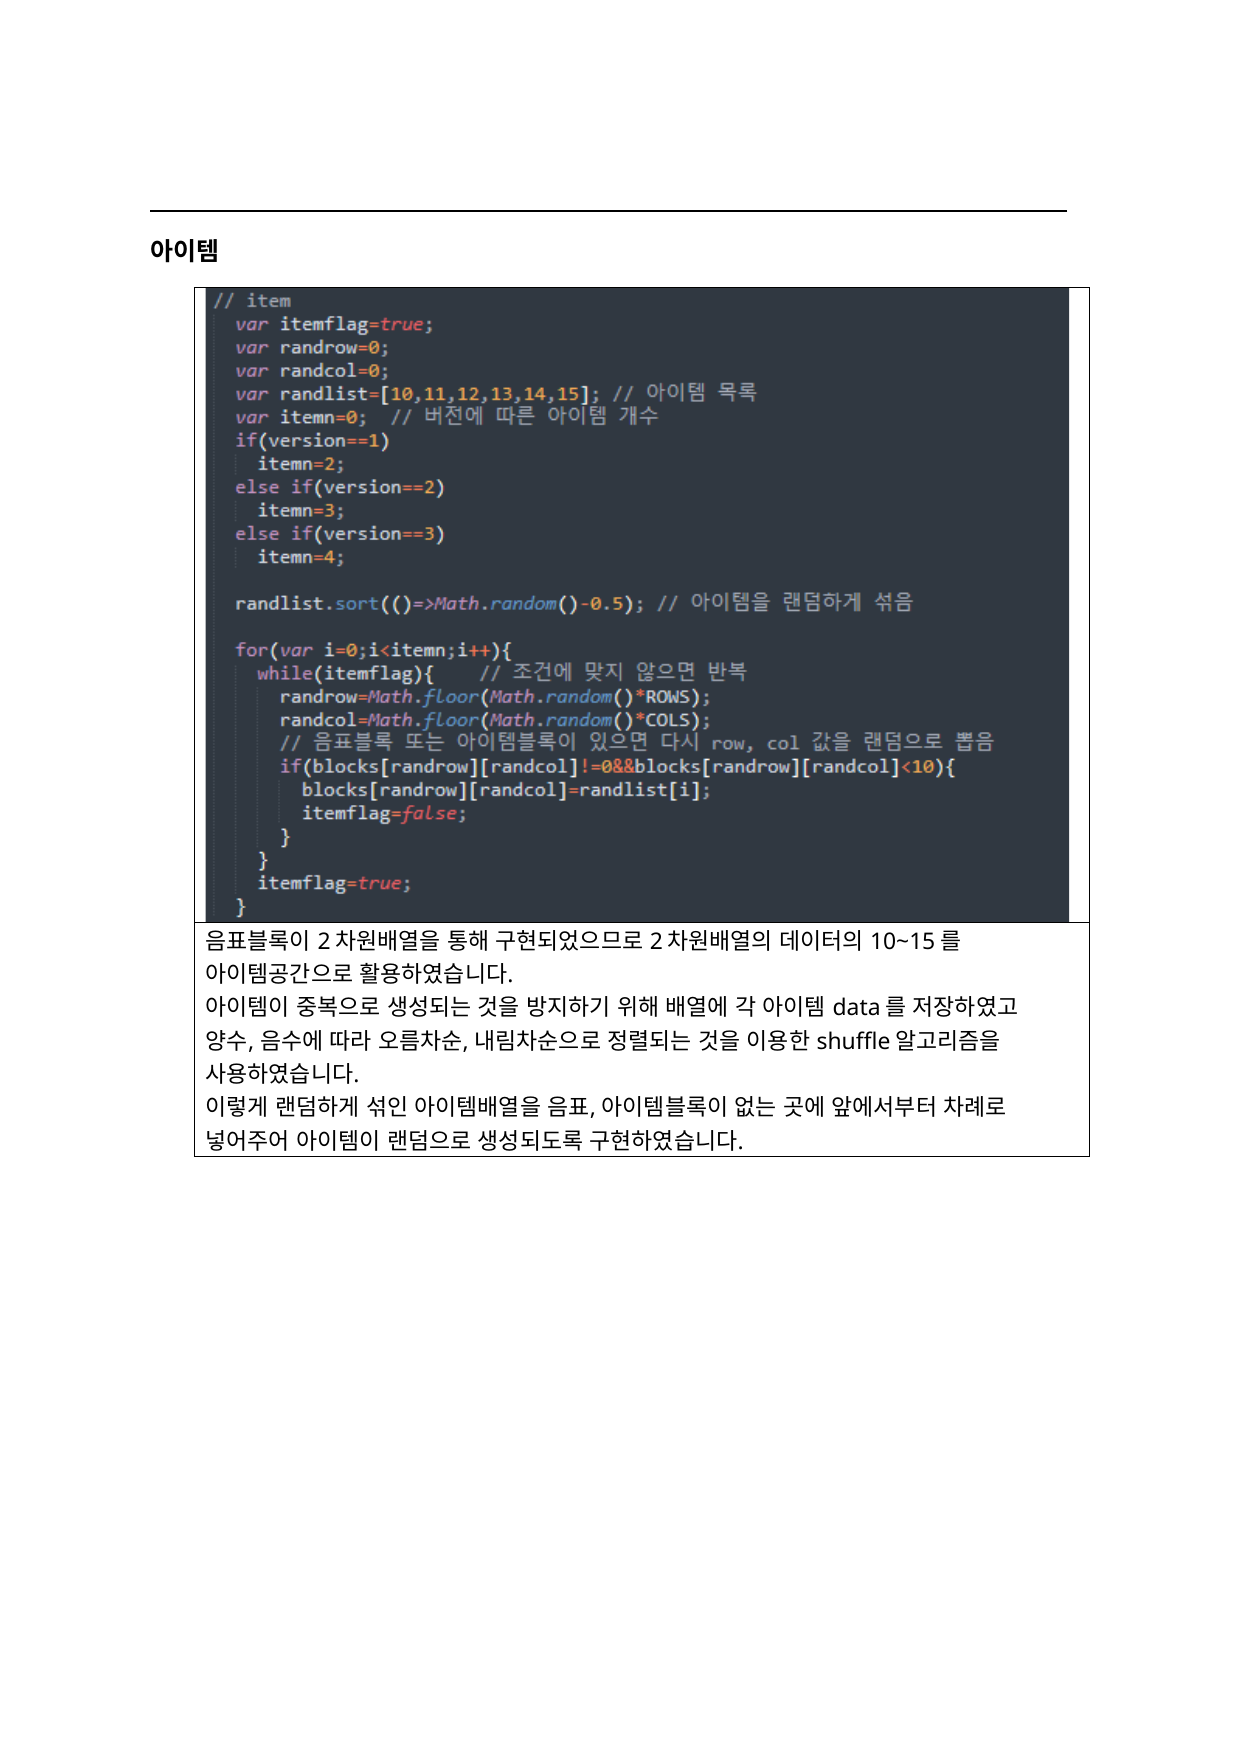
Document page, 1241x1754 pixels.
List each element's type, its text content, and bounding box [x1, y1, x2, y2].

table_header [195, 288, 205, 922]
text 아이템 [150, 231, 1067, 267]
table_header [1070, 288, 1089, 922]
table_cell 음표블록이 2차원배열을 통해 구현되었으므로 2차원배열의 데이터의 10~15를 아이템공간으로 활용하였습니다. 아이템이 중복으로 생성되는 것을 방지하기 위해 배열에 각 아이템 data를 저장하였고 양수, 음수에 따라 오름차순, 내림차순으로 정렬되는 것을 이용한 shuffle알고리즘을 사용하였습니다. 이렇게 랜덤하게 섞인 아이템배열을 음표, 아이템블록이 없는 곳에 앞에서부터 차례로 넣어주어 아이템이 랜덤으로 생성되도록 구현하였습니다. [195, 923, 1089, 1156]
picture [205, 288, 1070, 922]
